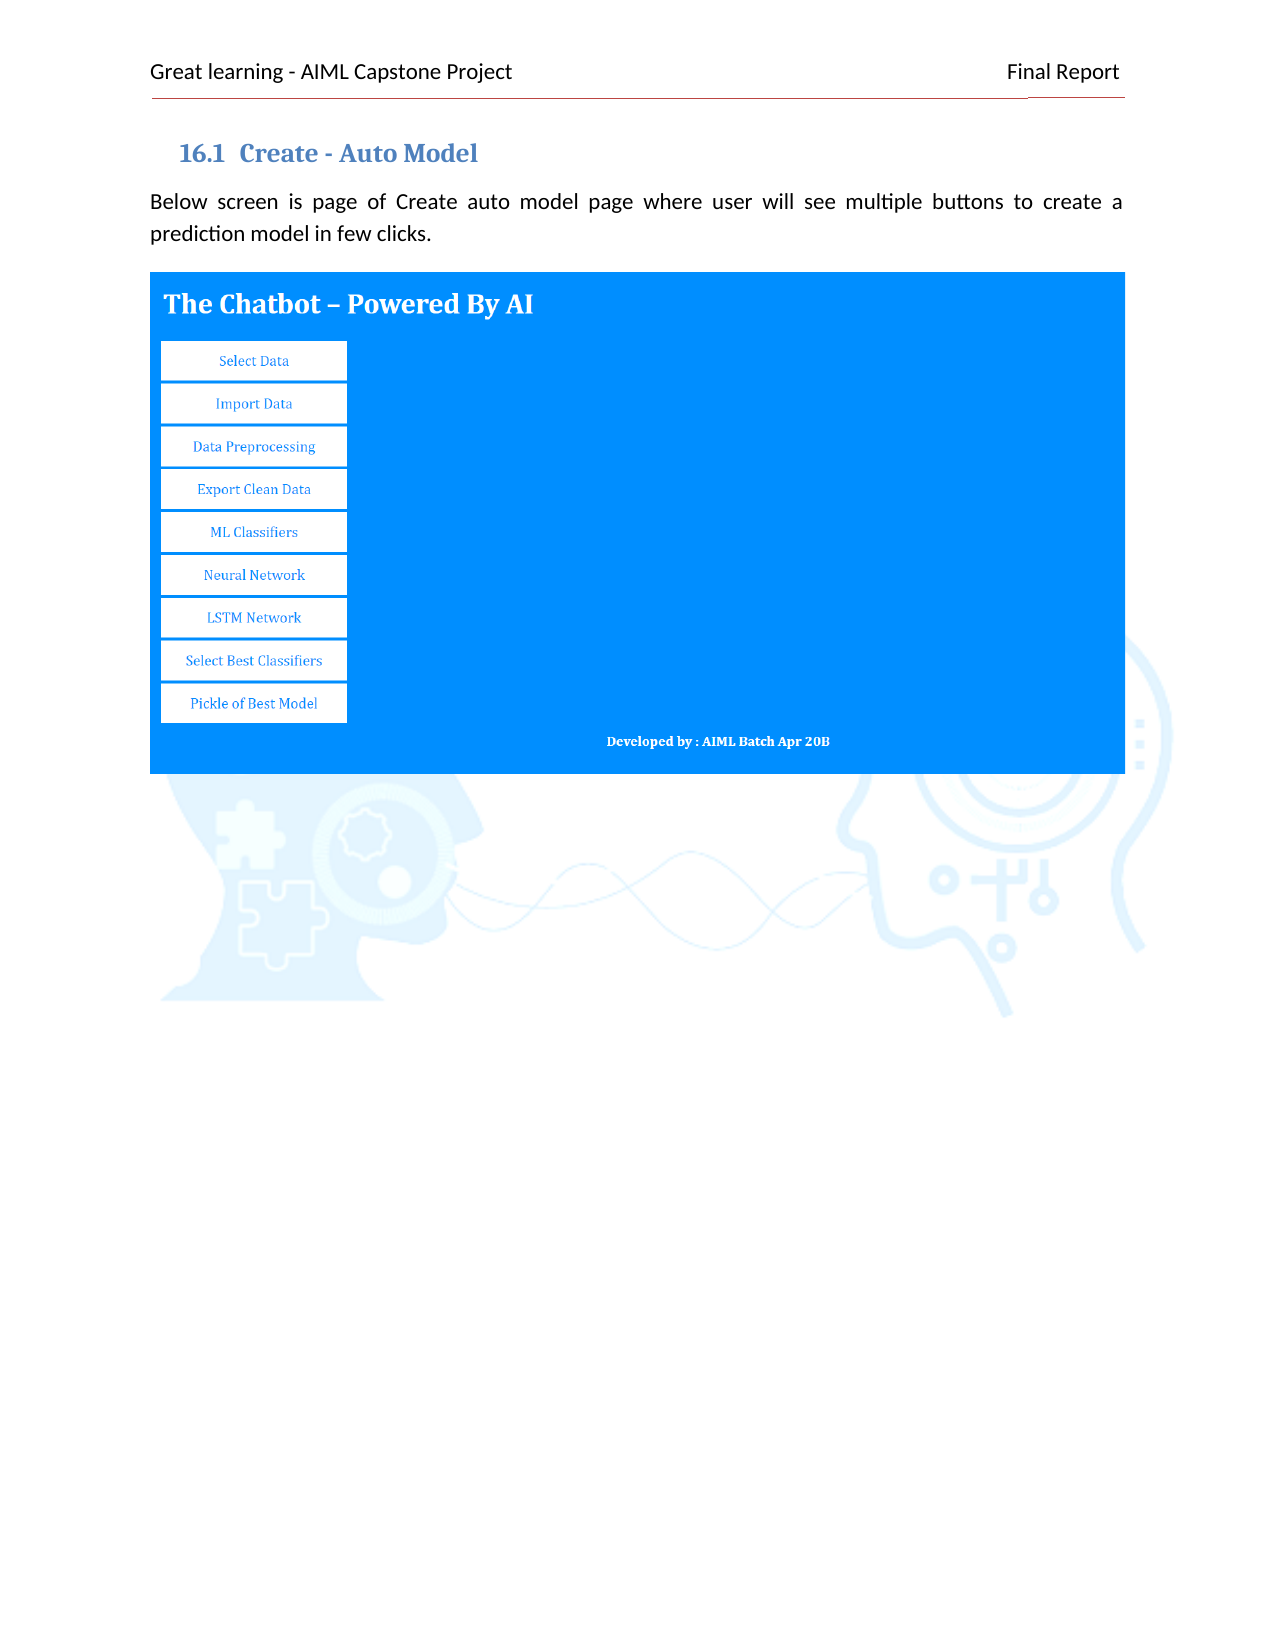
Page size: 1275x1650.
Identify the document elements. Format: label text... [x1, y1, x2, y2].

subtitle Create - Auto Model [179, 138, 1125, 170]
picture [150, 272, 1125, 774]
text Below screen is page of Create auto model page where user will see multiple buttons to create a prediction model in few clicks. [150, 187, 1125, 247]
